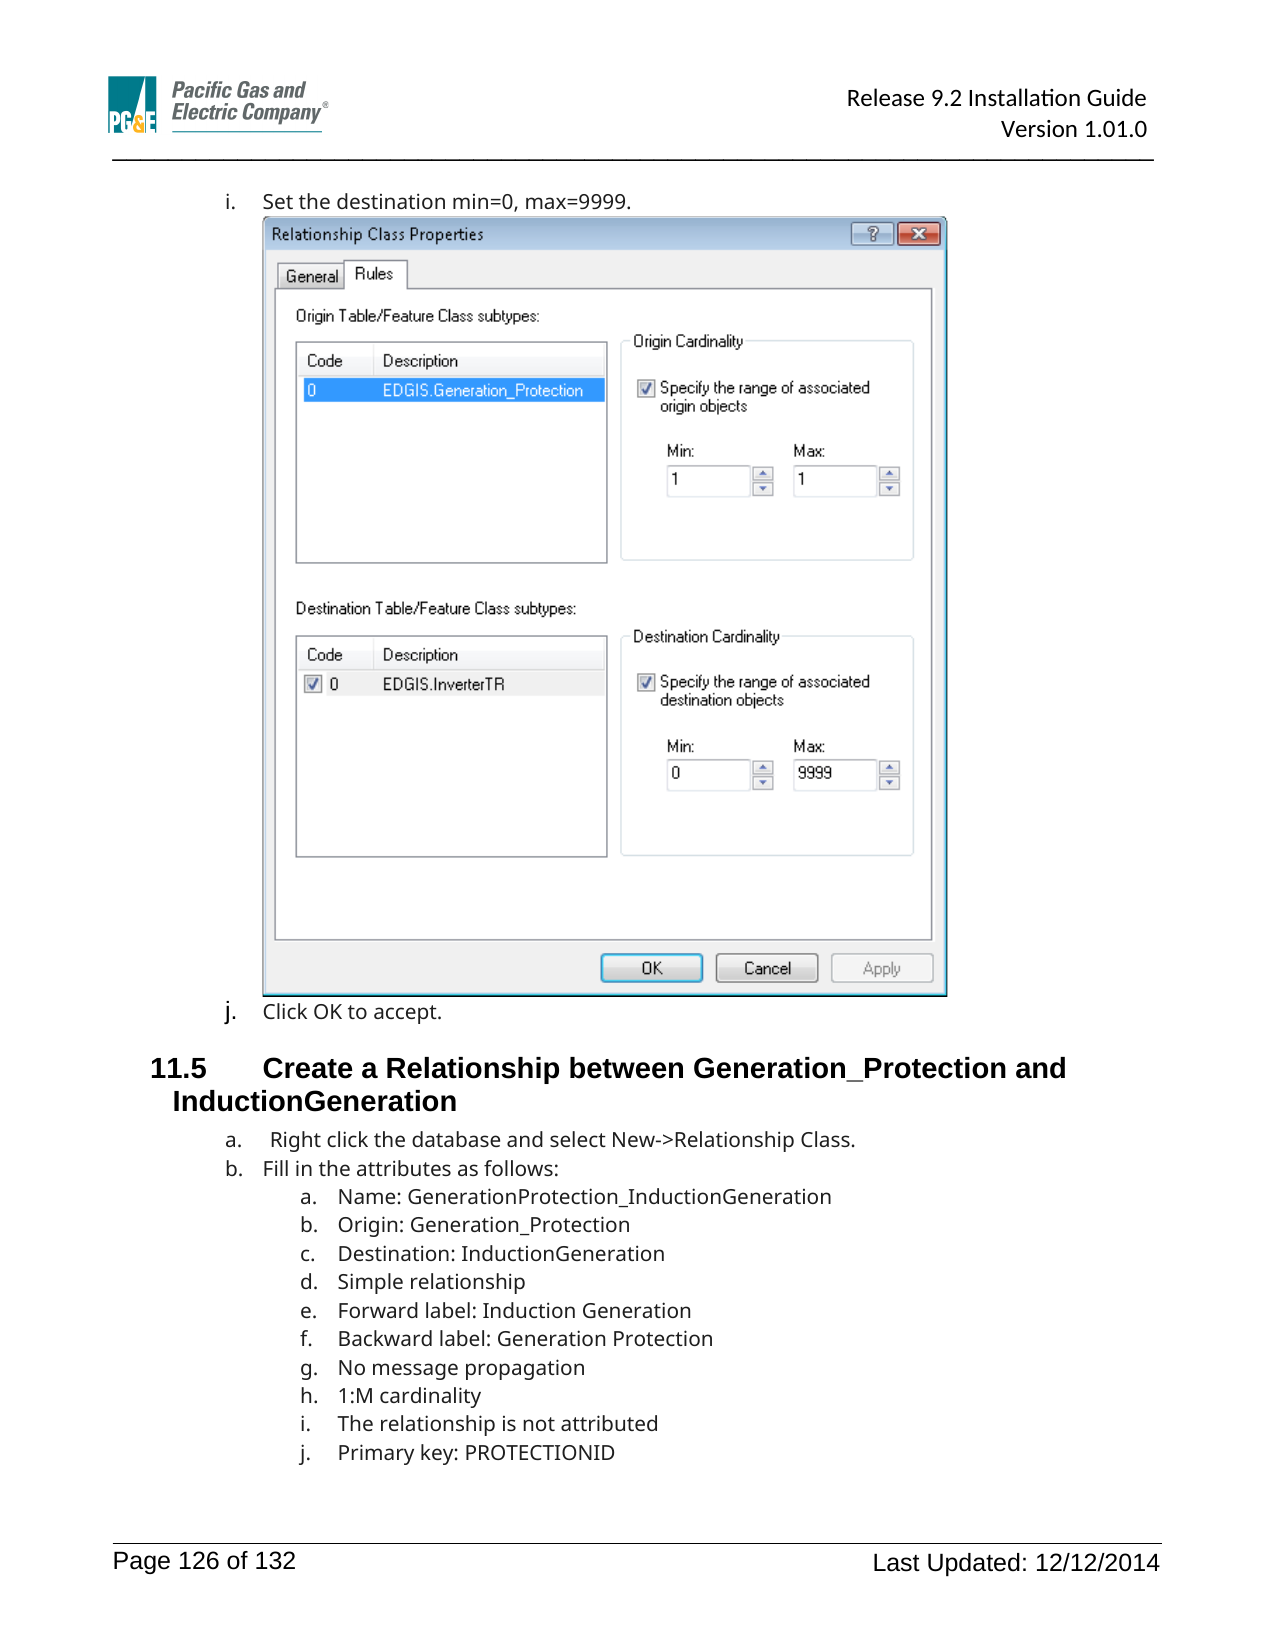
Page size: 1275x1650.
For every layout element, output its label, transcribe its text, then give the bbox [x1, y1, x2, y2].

list 1:M cardinality [300, 1381, 1162, 1409]
list Name: GenerationProtection_InductionGeneration [300, 1182, 1162, 1211]
list Primary key: PROTECTIONID [300, 1438, 1162, 1466]
list Simple relationship [300, 1267, 1162, 1296]
list Origin: Generation_Protection [300, 1211, 1162, 1239]
subtitle Create a Relationship between Generation_Protection and InductionGeneration [150, 1051, 1162, 1118]
list Destination: InductionGeneration [300, 1239, 1162, 1267]
list Fill in the attributes as follows: [225, 1154, 1162, 1182]
list Click OK to accept. [225, 996, 1162, 1026]
list Backward label: Generation Protection [300, 1324, 1162, 1353]
list The relationship is not attributed [300, 1409, 1162, 1438]
list Forward label: Induction Generation [300, 1296, 1162, 1324]
list No message propagation [300, 1353, 1162, 1381]
picture [262, 216, 948, 997]
list Right click the database and select New->Relationship Class. [225, 1124, 1162, 1154]
